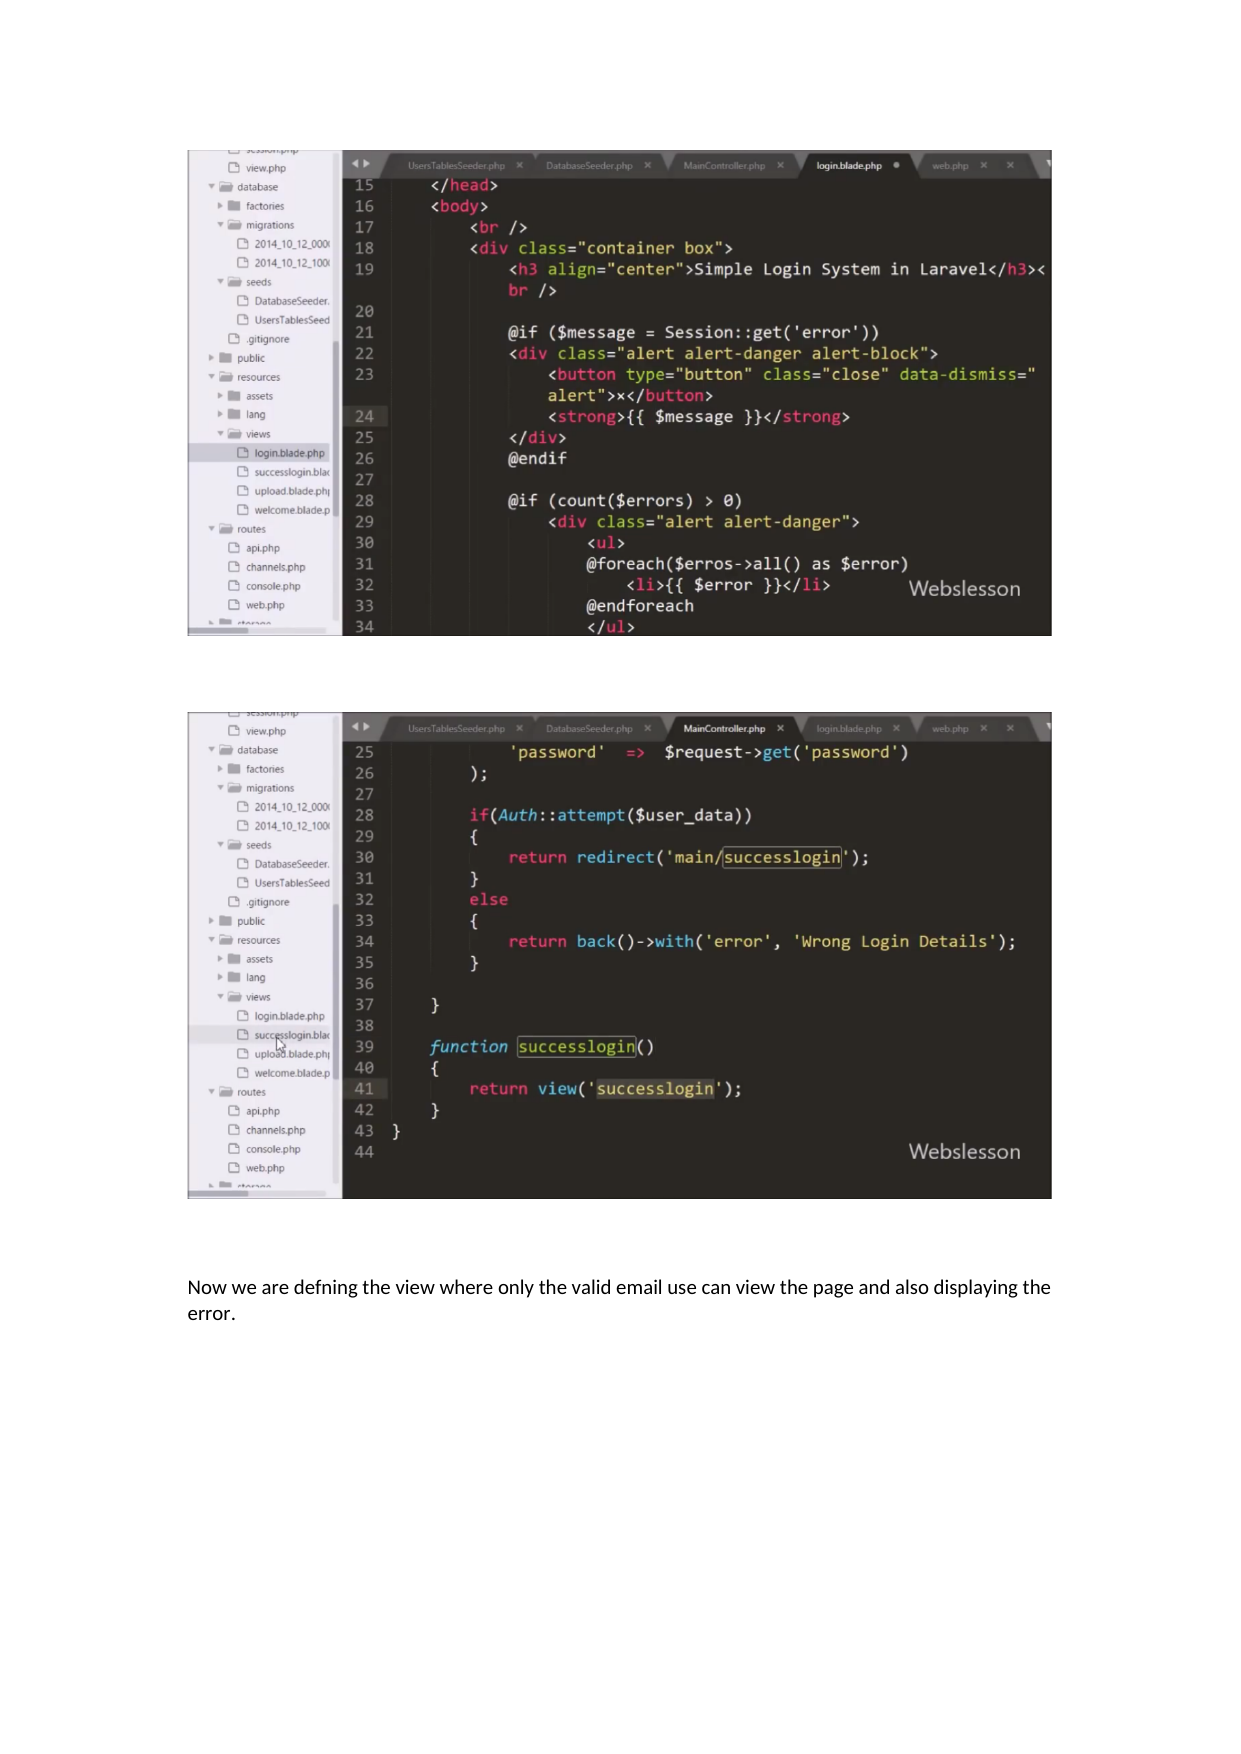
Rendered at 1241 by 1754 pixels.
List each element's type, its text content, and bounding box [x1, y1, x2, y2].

text Now we are defning the view where only the valid email use can view the page and also displaying the error. [187, 1274, 1053, 1325]
picture [187, 150, 1052, 636]
picture [187, 712, 1052, 1199]
